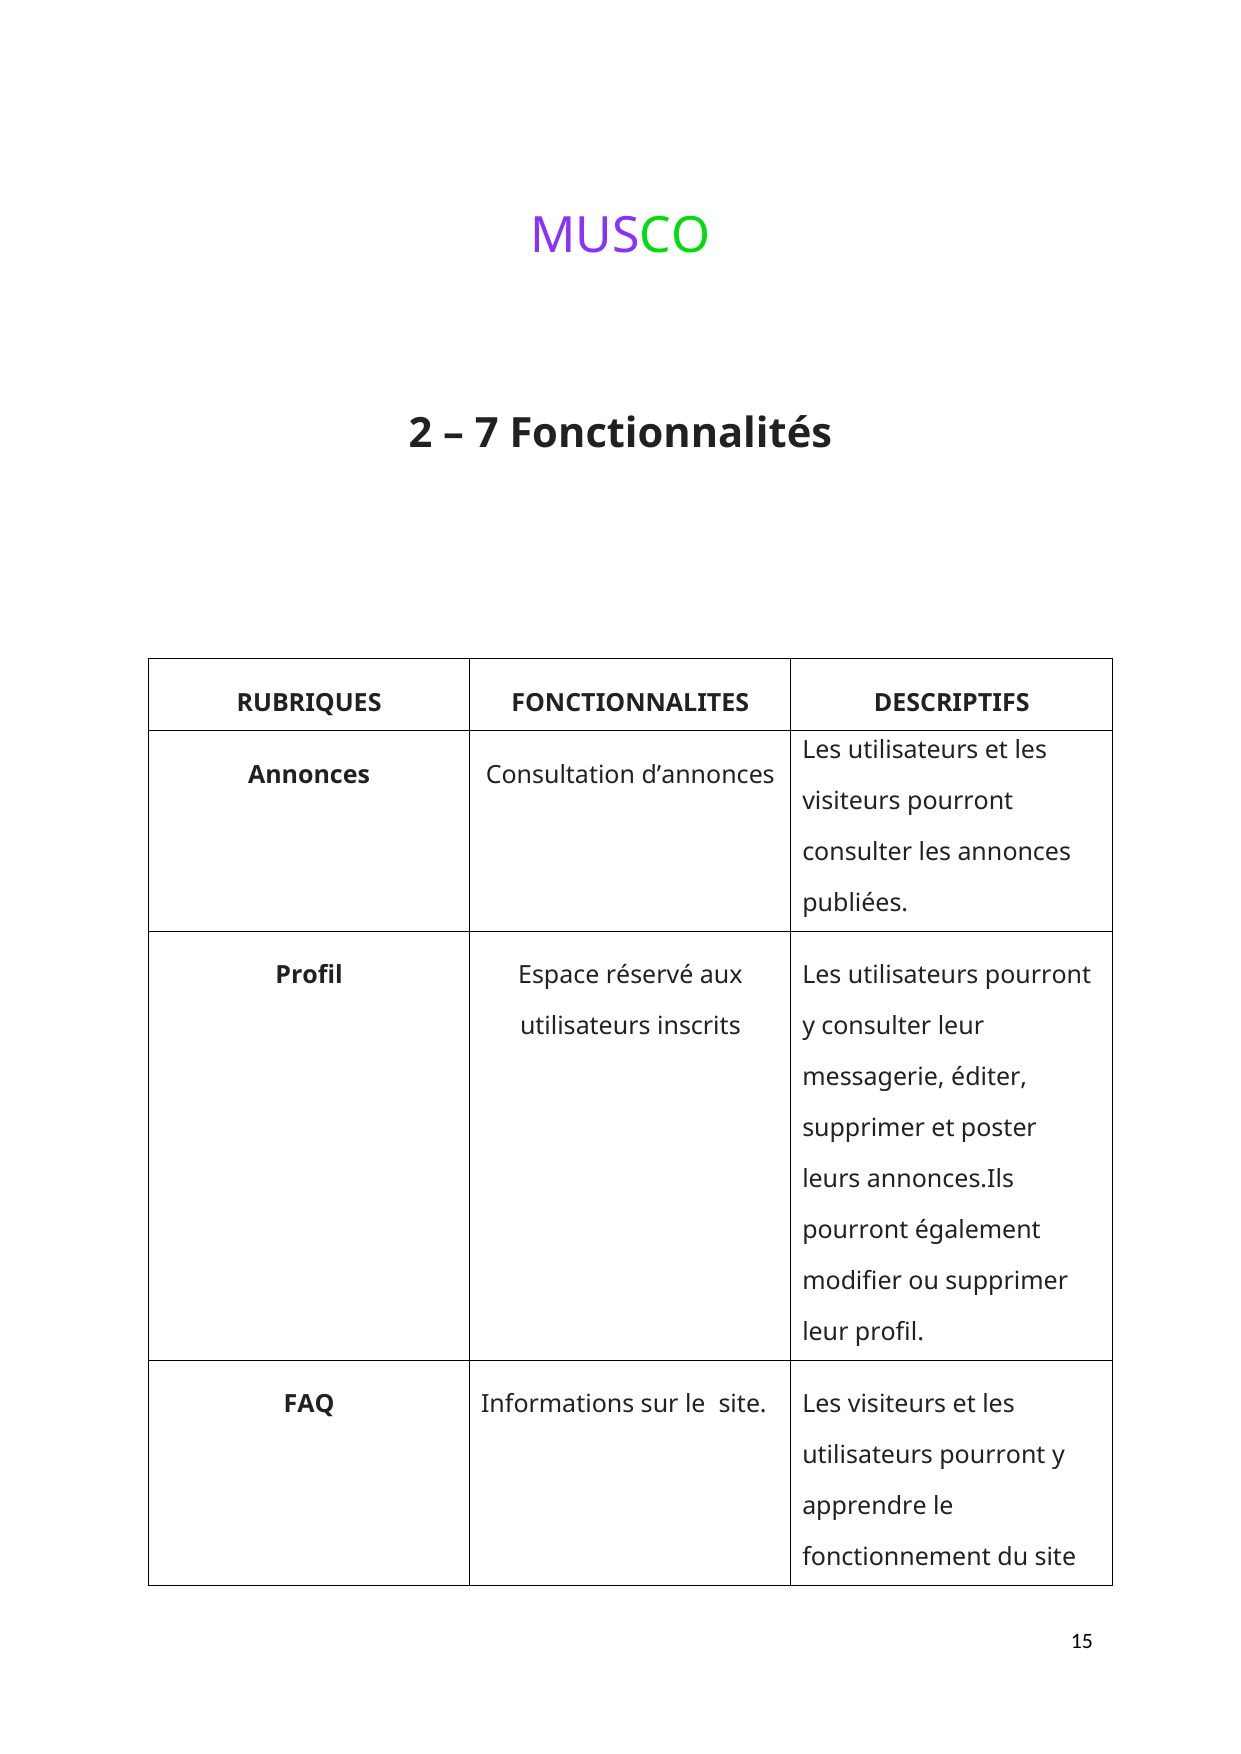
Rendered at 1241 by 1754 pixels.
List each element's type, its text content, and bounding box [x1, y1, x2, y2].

table_header FONCTIONNALITES [470, 659, 790, 730]
table_cell Annonces [149, 731, 469, 931]
table_cell Profil [149, 932, 469, 1360]
table_cell Espace réservé aux utilisateurs inscrits [470, 932, 790, 1360]
table_cell FAQ [149, 1361, 469, 1585]
text MUSCO [148, 199, 1093, 267]
table_cell Les utilisateurs et les visiteurs pourront consulter les annonces publiées. [791, 731, 1112, 931]
text 2 – 7 Fonctionnalités [148, 403, 1093, 460]
table_header DESCRIPTIFS [791, 659, 1112, 730]
table_cell Consultation d’annonces [470, 731, 790, 931]
table_cell Informations sur le site. [470, 1361, 790, 1585]
table_cell Les utilisateurs pourront y consulter leur messagerie, éditer, supprimer et poster leurs annonces.Ils pourront également modifier ou supprimer leur profil. [791, 932, 1112, 1360]
table_header RUBRIQUES [149, 659, 469, 730]
table_cell Les visiteurs et les utilisateurs pourront y apprendre le fonctionnement du site [791, 1361, 1112, 1585]
